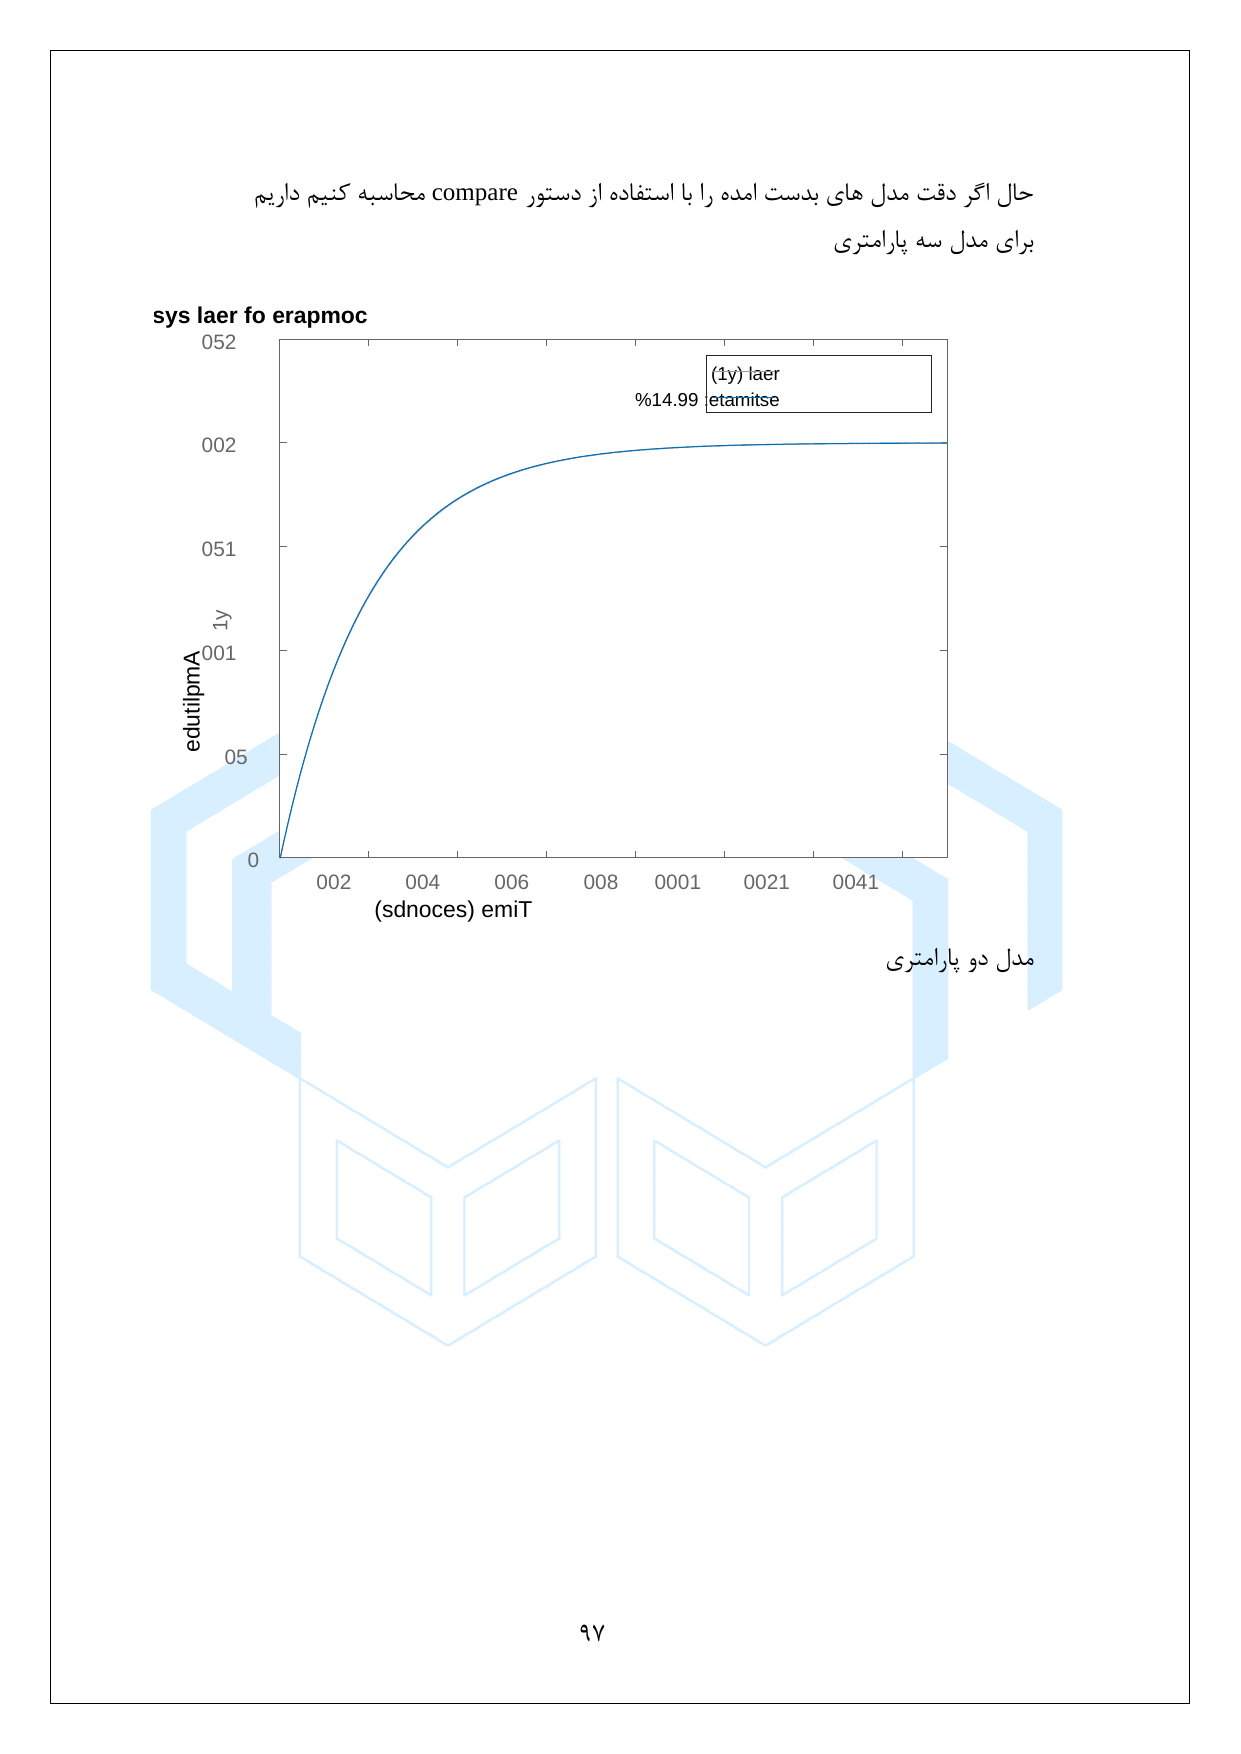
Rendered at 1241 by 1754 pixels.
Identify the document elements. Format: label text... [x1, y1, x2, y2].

text حال اگر دقت مدل های بدست امده را با استفاده از دستور compare محاسبه کنیم داریم [150, 177, 1063, 211]
text برای مدل سه پارامتری [150, 228, 1063, 257]
text مدل دو پارامتری [150, 946, 1063, 975]
